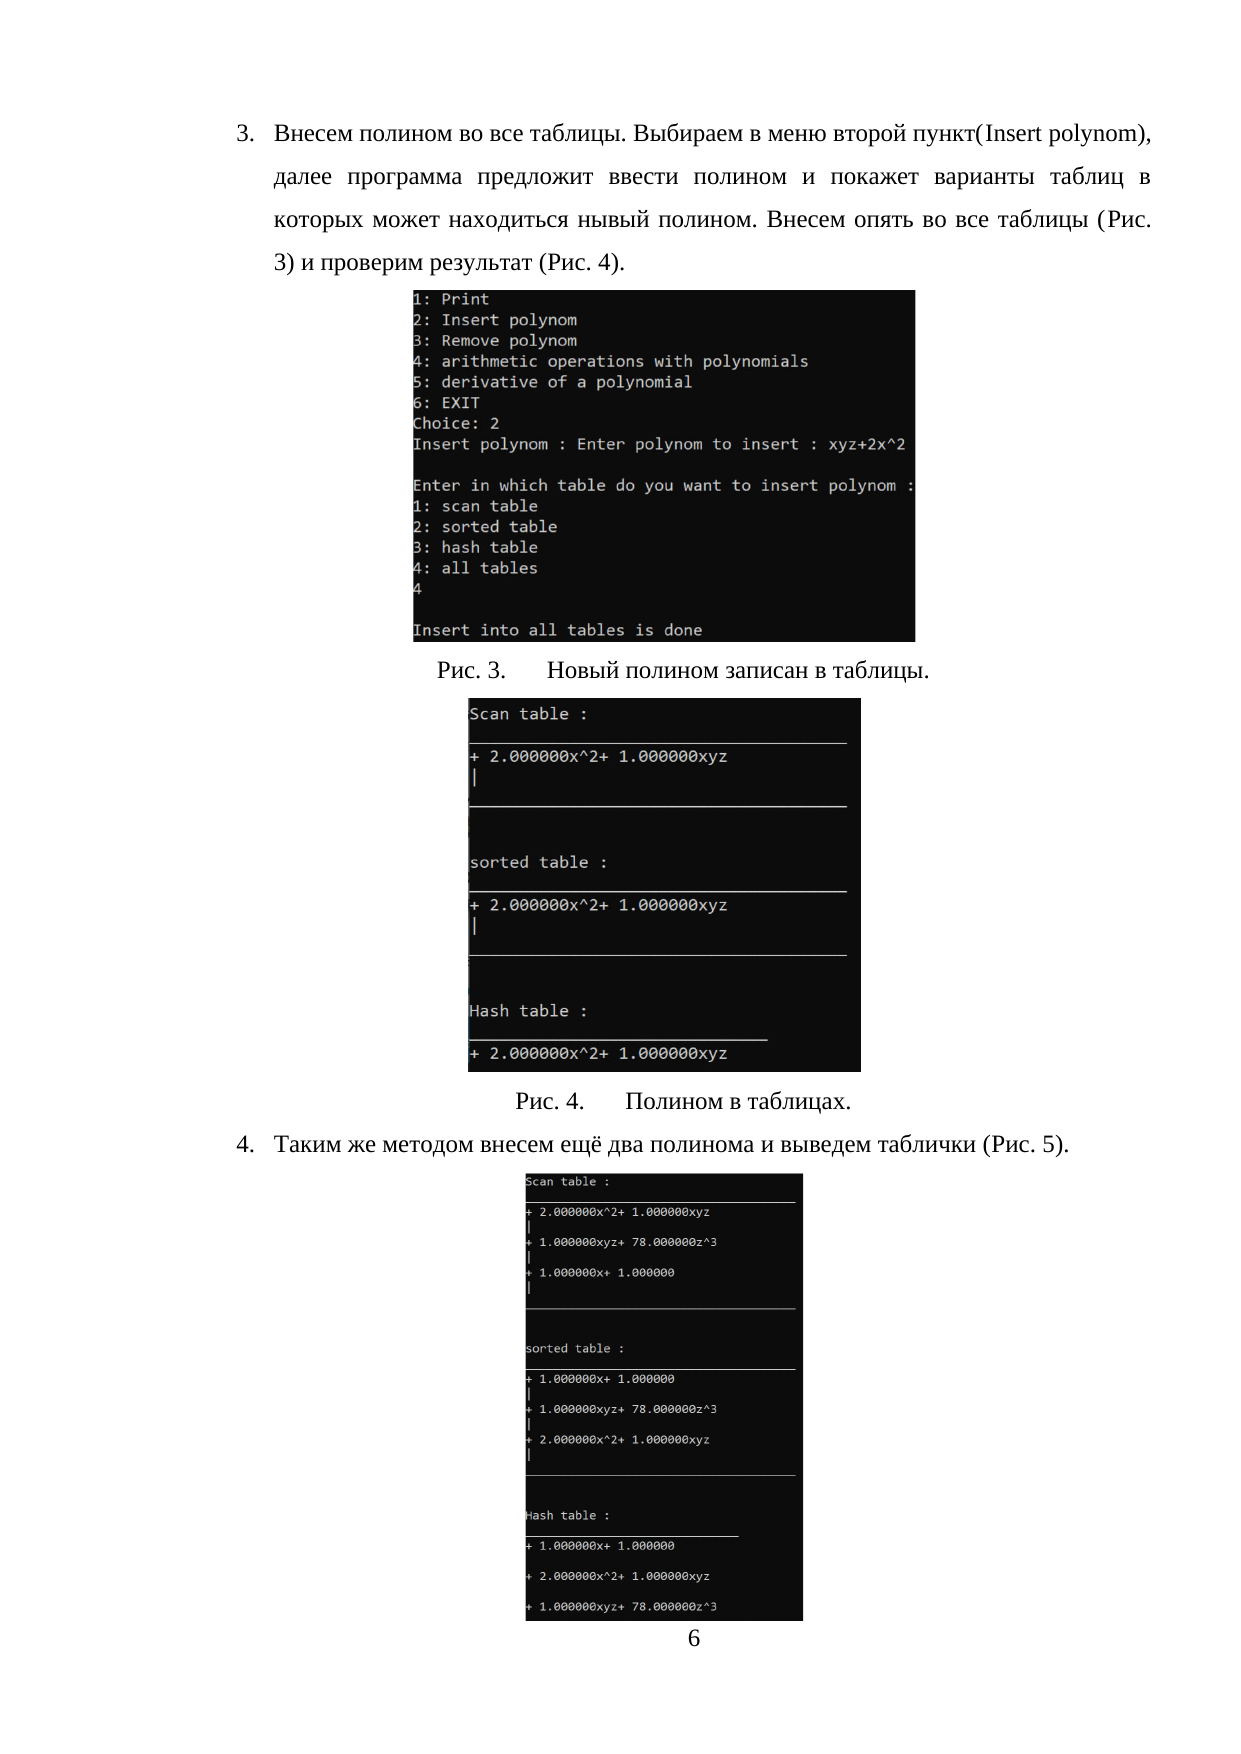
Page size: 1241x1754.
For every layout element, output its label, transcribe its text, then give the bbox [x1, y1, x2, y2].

text Новый полином записан в таблицы. [215, 656, 1152, 684]
picture [413, 290, 916, 642]
list Таким же методом внесем ещё два полинома и выведем таблички (рис. 5). [236, 1129, 1152, 1158]
picture [525, 1172, 804, 1621]
list Внесем полином во все таблицы. Выбираем в меню второй пункт(Insert polynom), далее программа предложит ввести полином и покажет варианты таблиц в которых может находиться нывый полином. Внесем опять во все таблицы (рис. 3) и проверим результат (рис. 4). [236, 118, 1152, 276]
picture [468, 698, 861, 1072]
text Полином в таблицах. [215, 1086, 1152, 1114]
